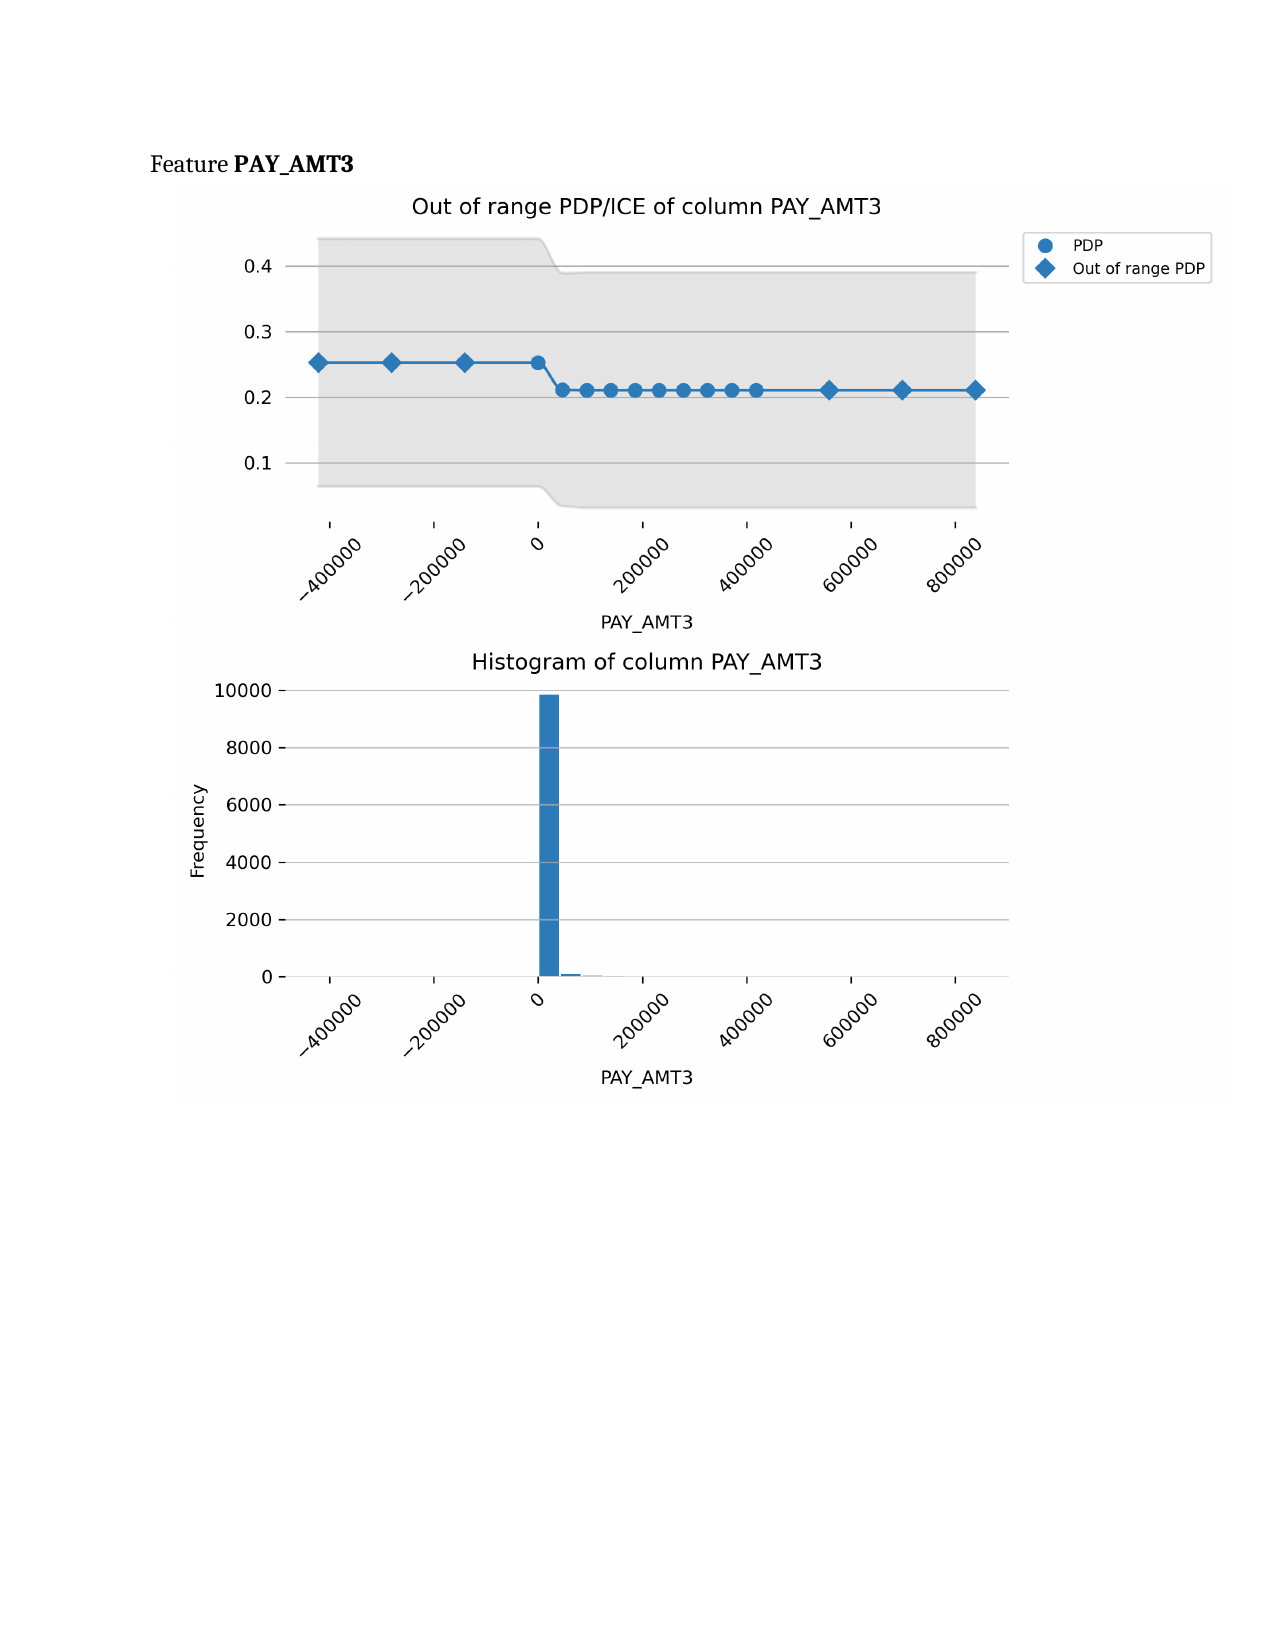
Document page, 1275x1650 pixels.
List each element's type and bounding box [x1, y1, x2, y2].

picture [168, 178, 1232, 1109]
